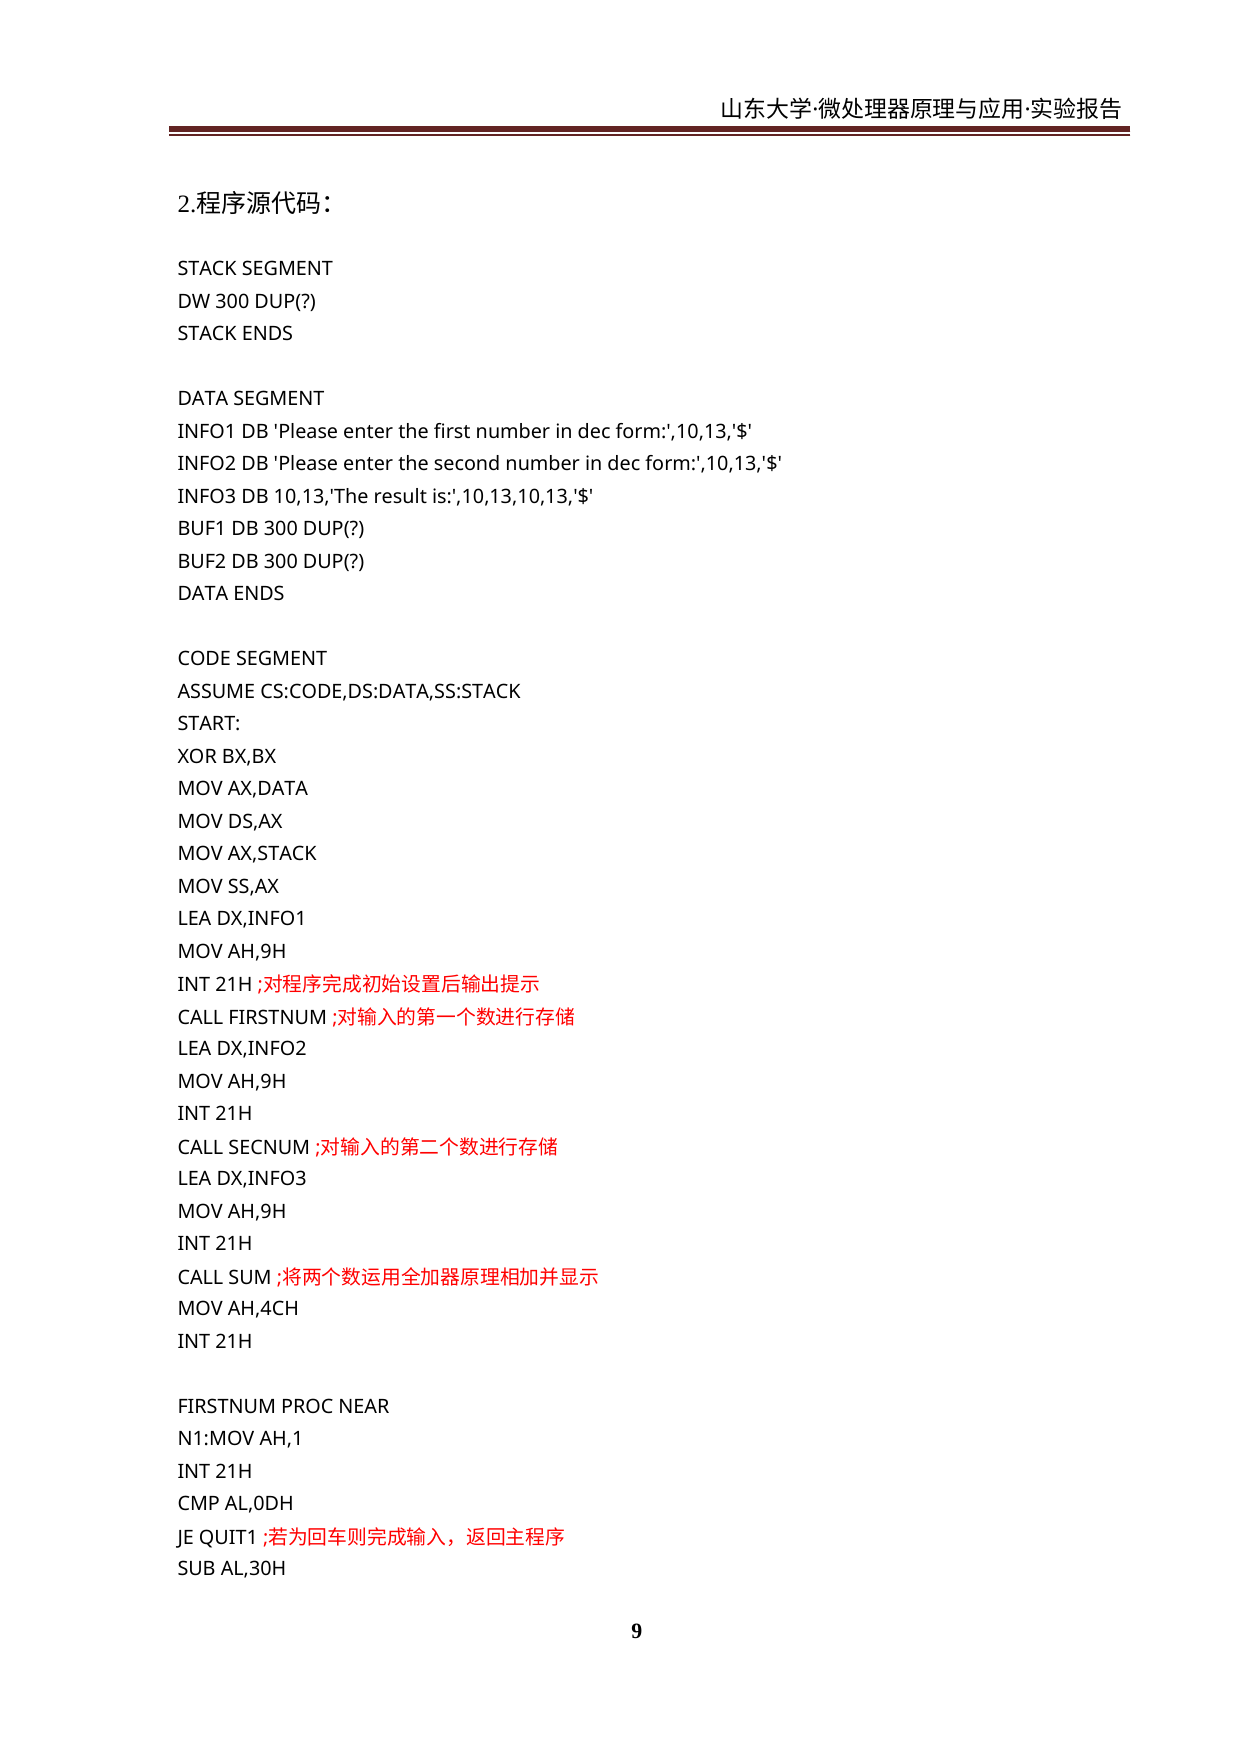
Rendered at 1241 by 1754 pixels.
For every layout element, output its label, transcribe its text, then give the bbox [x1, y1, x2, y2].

text MOV AX,DATA [177, 772, 1122, 804]
text CALL SECNUM ;对输入的第二个数进行存储 [177, 1129, 1122, 1162]
text LEA DX,INFO2 [177, 1032, 1122, 1064]
text MOV AH,9H [177, 1194, 1122, 1227]
text INFO2 DB 'Please enter the second number in dec form:',10,13,'$' [177, 447, 1122, 479]
text FIRSTNUM PROC NEAR [177, 1389, 1122, 1422]
text STACK ENDS [177, 317, 1122, 349]
text INFO3 DB 10,13,'The result is:',10,13,10,13,'$' [177, 479, 1122, 512]
text JE QUIT1 ;若为回车则完成输入，返回主程序 [177, 1519, 1122, 1552]
text INT 21H ;对程序完成初始设置后输出提示 [177, 967, 1122, 999]
text INT 21H [177, 1454, 1122, 1487]
text CALL SUM ;将两个数运用全加器原理相加并显示 [177, 1259, 1122, 1292]
text BUF2 DB 300 DUP(?) [177, 544, 1122, 577]
text MOV AH,9H [177, 934, 1122, 967]
text INT 21H [177, 1097, 1122, 1129]
text LEA DX,INFO1 [177, 902, 1122, 934]
text CALL FIRSTNUM ;对输入的第一个数进行存储 [177, 999, 1122, 1032]
text XOR BX,BX [177, 739, 1122, 772]
text MOV AH,9H [177, 1064, 1122, 1097]
text MOV AH,4CH [177, 1292, 1122, 1324]
text BUF1 DB 300 DUP(?) [177, 512, 1122, 544]
text START: [177, 707, 1122, 739]
text MOV SS,AX [177, 869, 1122, 902]
text INFO1 DB 'Please enter the first number in dec form:',10,13,'$' [177, 414, 1122, 447]
text N1:MOV AH,1 [177, 1422, 1122, 1454]
text DATA SEGMENT [177, 382, 1122, 414]
text CMP AL,0DH [177, 1487, 1122, 1519]
text ASSUME CS:CODE,DS:DATA,SS:STACK [177, 674, 1122, 707]
text MOV DS,AX [177, 804, 1122, 837]
text DW 300 DUP(?) [177, 284, 1122, 317]
text SUB AL,30H [177, 1552, 1122, 1584]
text INT 21H [177, 1324, 1122, 1357]
text DATA ENDS [177, 577, 1122, 609]
text MOV AX,STACK [177, 837, 1122, 869]
text INT 21H [177, 1227, 1122, 1259]
text LEA DX,INFO3 [177, 1162, 1122, 1194]
text 2.程序源代码： [177, 169, 1122, 234]
text STACK SEGMENT [177, 252, 1122, 284]
text CODE SEGMENT [177, 642, 1122, 674]
